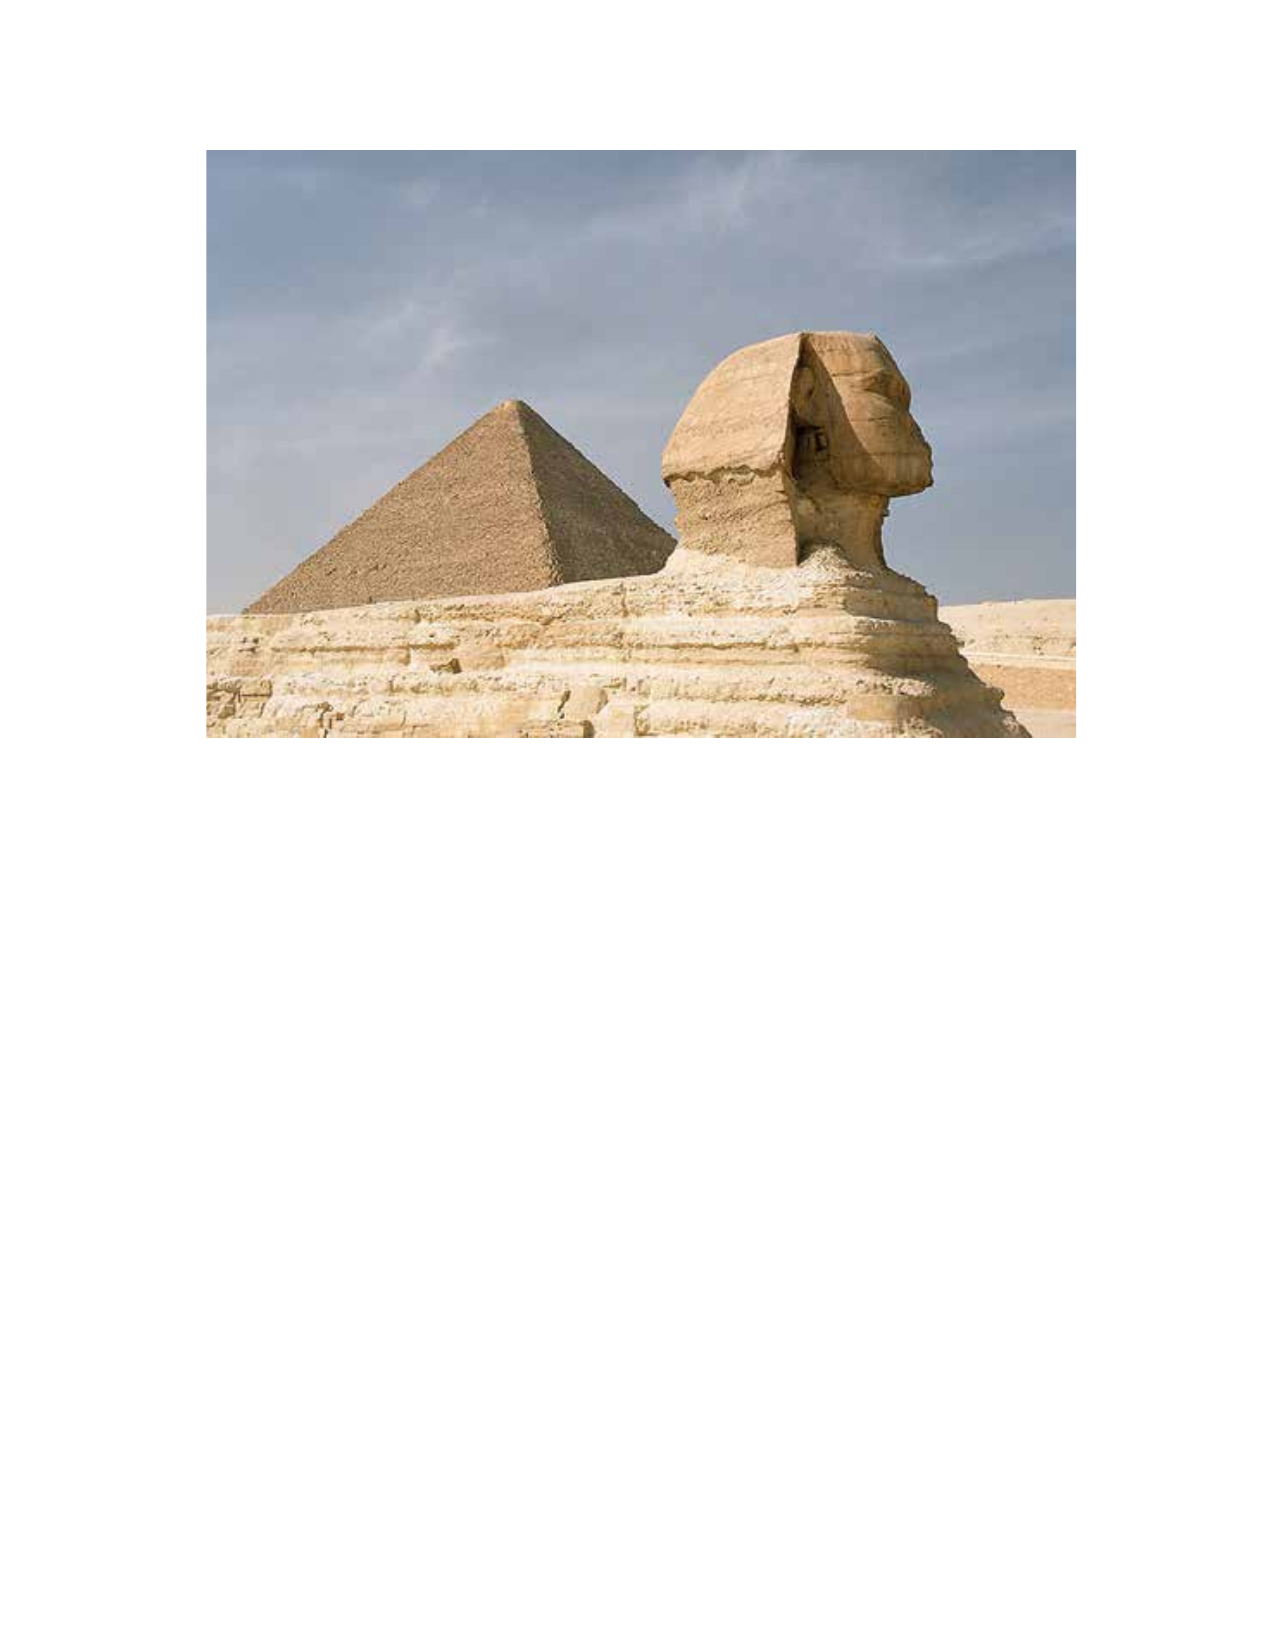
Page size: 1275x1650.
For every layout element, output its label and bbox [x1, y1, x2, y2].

picture [206, 150, 1077, 738]
